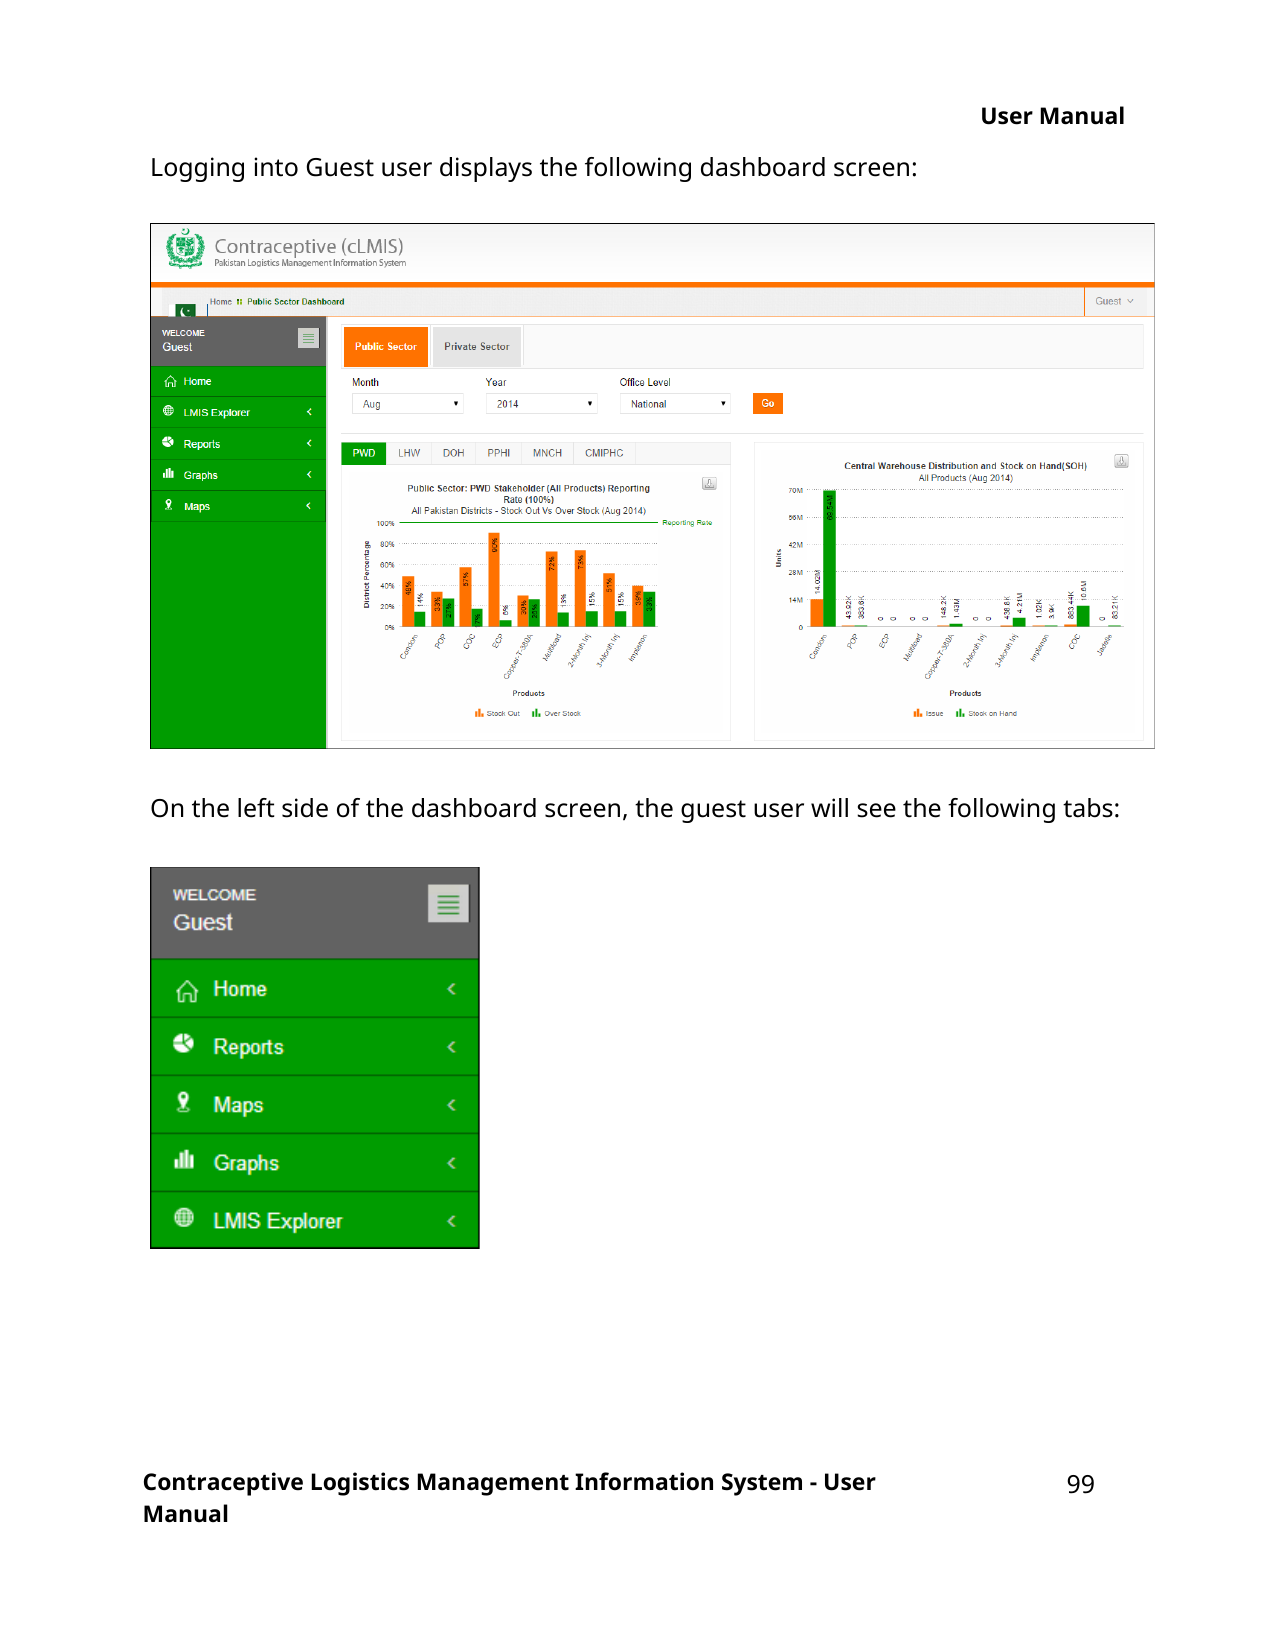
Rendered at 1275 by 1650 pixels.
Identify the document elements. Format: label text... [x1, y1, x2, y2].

text On the left side of the dashboard screen, the guest user will see the following tabs: [150, 791, 1125, 825]
picture [150, 867, 480, 1249]
text Logging into Guest user displays the following dashboard screen: [150, 150, 1125, 223]
picture [150, 223, 1155, 749]
